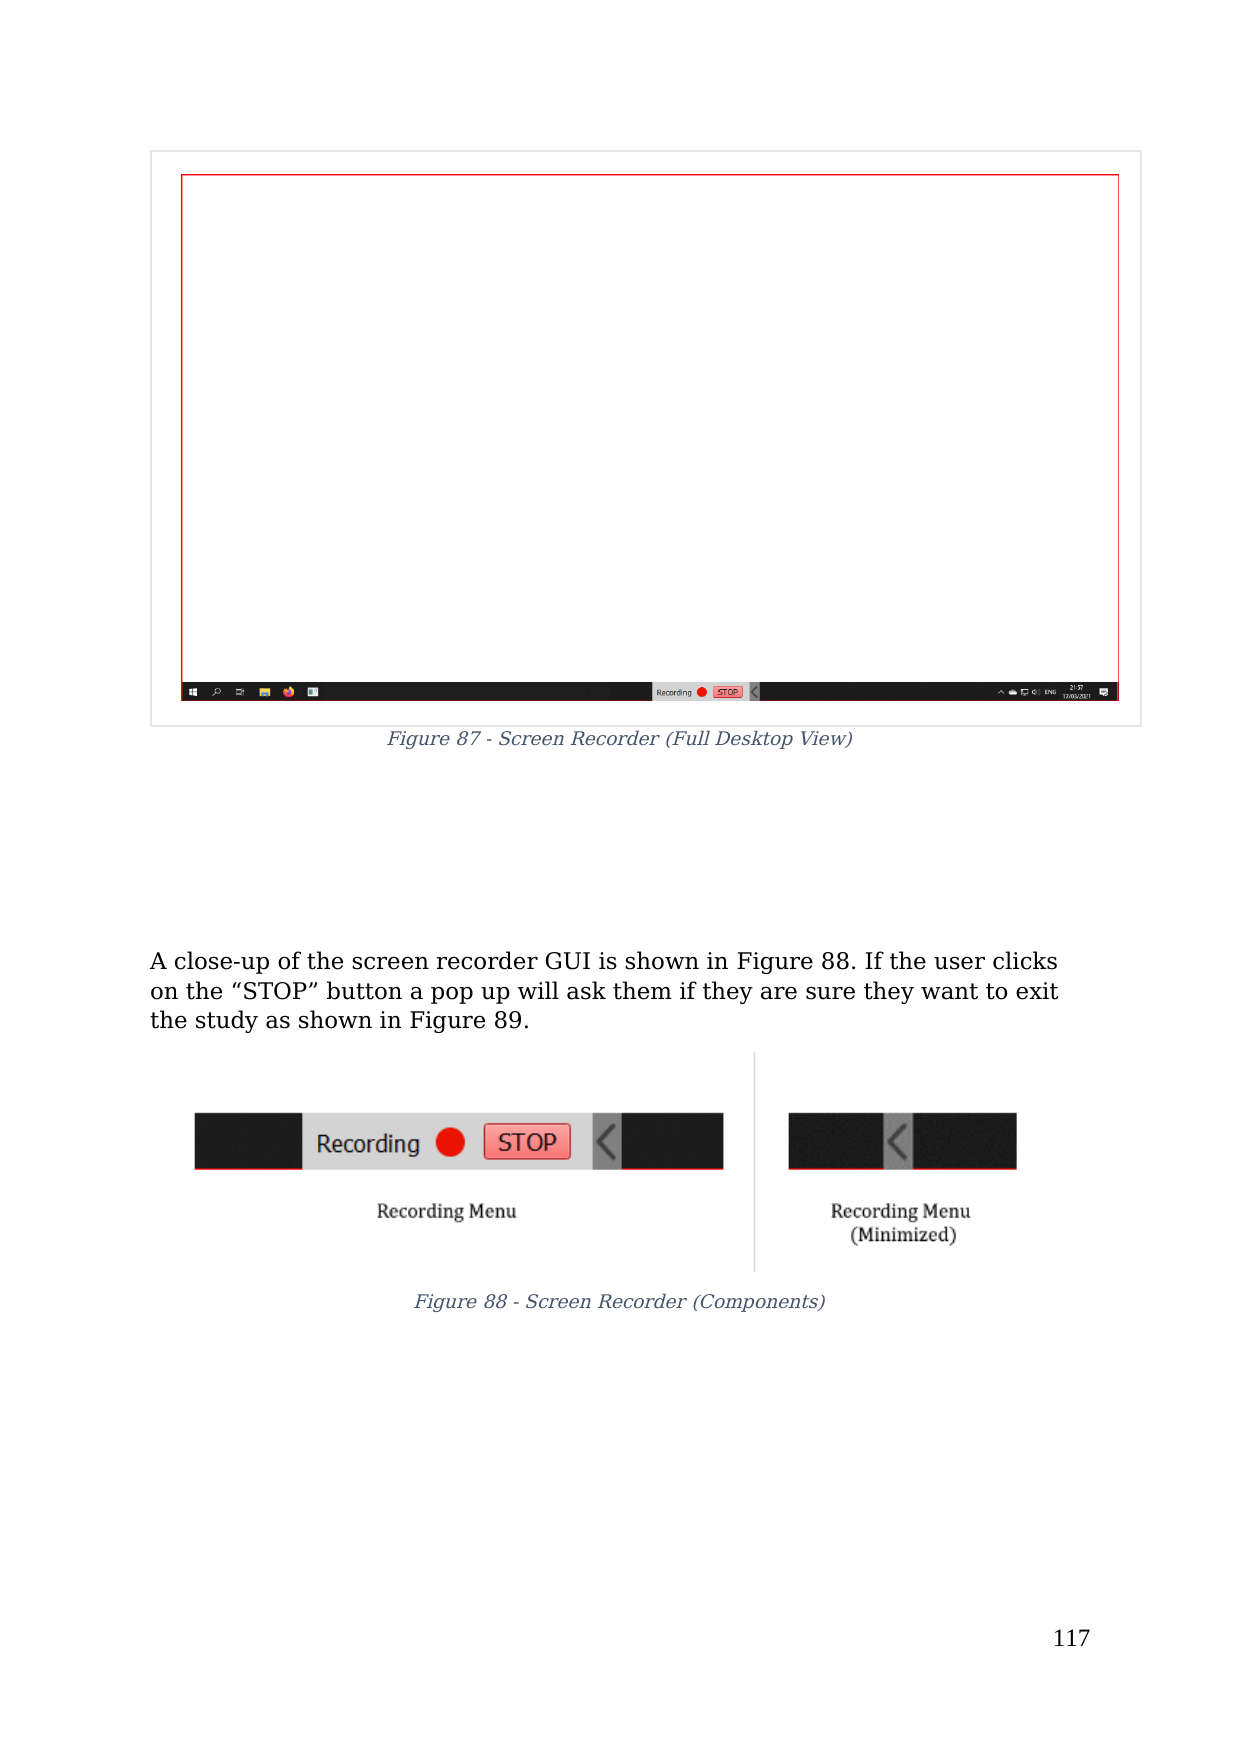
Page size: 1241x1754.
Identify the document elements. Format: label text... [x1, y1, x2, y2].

text Figure 88 - Screen Recorder (Components) [150, 1290, 1090, 1313]
picture [150, 1052, 1091, 1272]
picture [181, 174, 1119, 701]
text Figure 87 - Screen Recorder (Full Desktop View) [150, 727, 1090, 749]
text A close-up of the screen recorder GUI is shown in Figure 88. If the user clicks on the “STOP” button a pop up will ask them if they are sure they want to exit the study as shown in Figure 89. [150, 947, 1090, 1033]
